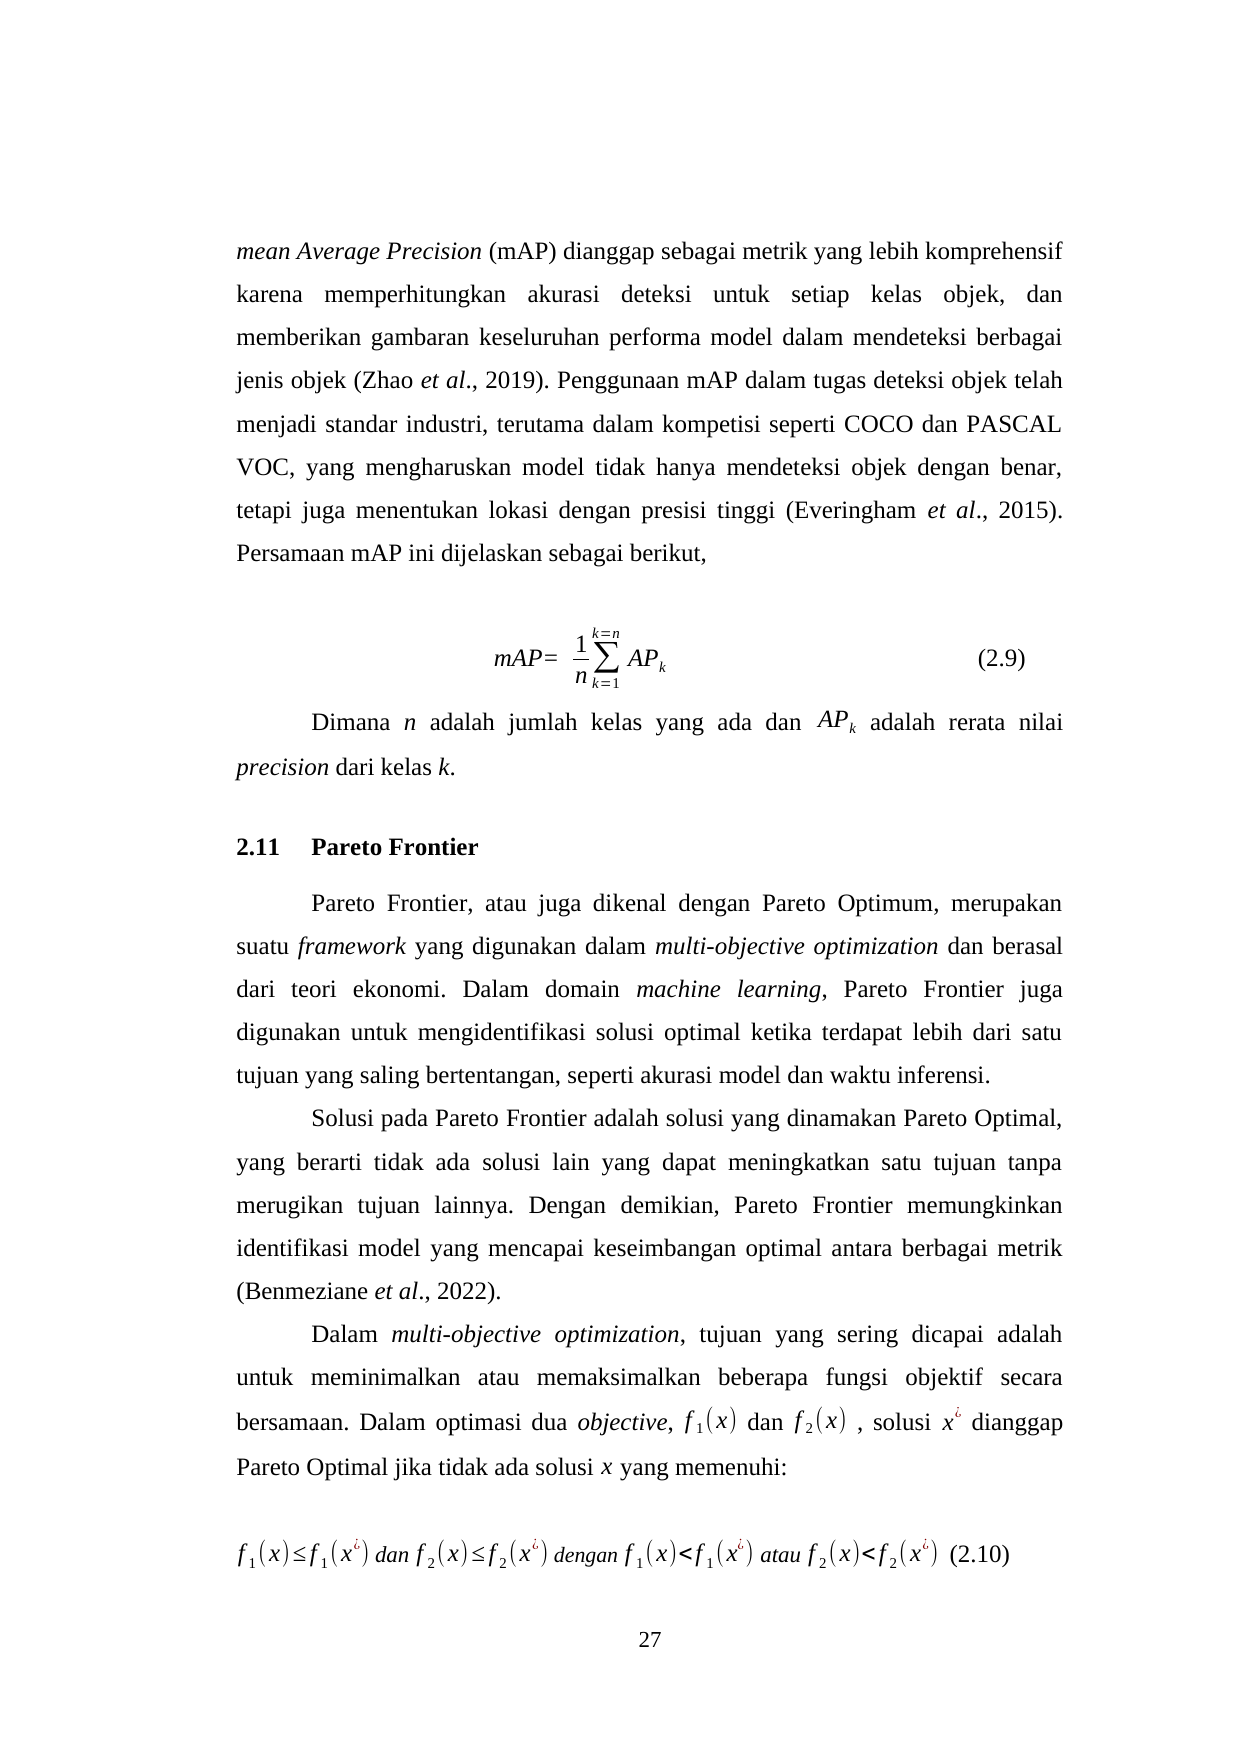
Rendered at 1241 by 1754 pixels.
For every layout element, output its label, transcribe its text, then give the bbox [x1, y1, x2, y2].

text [236, 236, 1063, 567]
title Solusi pada Pareto Frontier adalah solusi yang dinamakan Pareto Optimal, yang berarti tidak ada solusi lain yang dapat meningkatkan satu tujuan tanpa merugikan tujuan lainnya. Dengan demikian, Pareto Frontier memungkinkan identifikasi model yang mencapai keseimbangan optimal antara berbagai metrik (Benmeziane et al., 2022). [236, 1103, 1063, 1305]
text Dimana n adalah jumlah kelas yang ada dan adalah rerata nilai precision dari kelas k. [236, 706, 1063, 780]
title Pareto Frontier, atau juga dikenal dengan Pareto Optimum, merupakan suatu framework yang digunakan dalam multi-objective optimization dan berasal dari teori ekonomi. Dalam domain machine learning, Pareto Frontier juga digunakan untuk mengidentifikasi solusi optimal ketika terdapat lebih dari satu tujuan yang saling bertentangan, seperti akurasi model dan waktu inferensi. [236, 888, 1063, 1089]
text Dalam multi-objective optimization, tujuan yang sering dicapai adalah untuk meminimalkan atau memaksimalkan beberapa fungsi objektif secara bersamaan. Dalam optimasi dua objective, dan , solusi dianggap Pareto Optimal jika tidak ada solusi yang memenuhi: [236, 1319, 1063, 1481]
text mAP= (2.9) [236, 624, 1063, 692]
text dan dengan atau (2.10) [236, 1538, 1063, 1571]
subtitle 2.11 Pareto Frontier [236, 832, 1063, 861]
